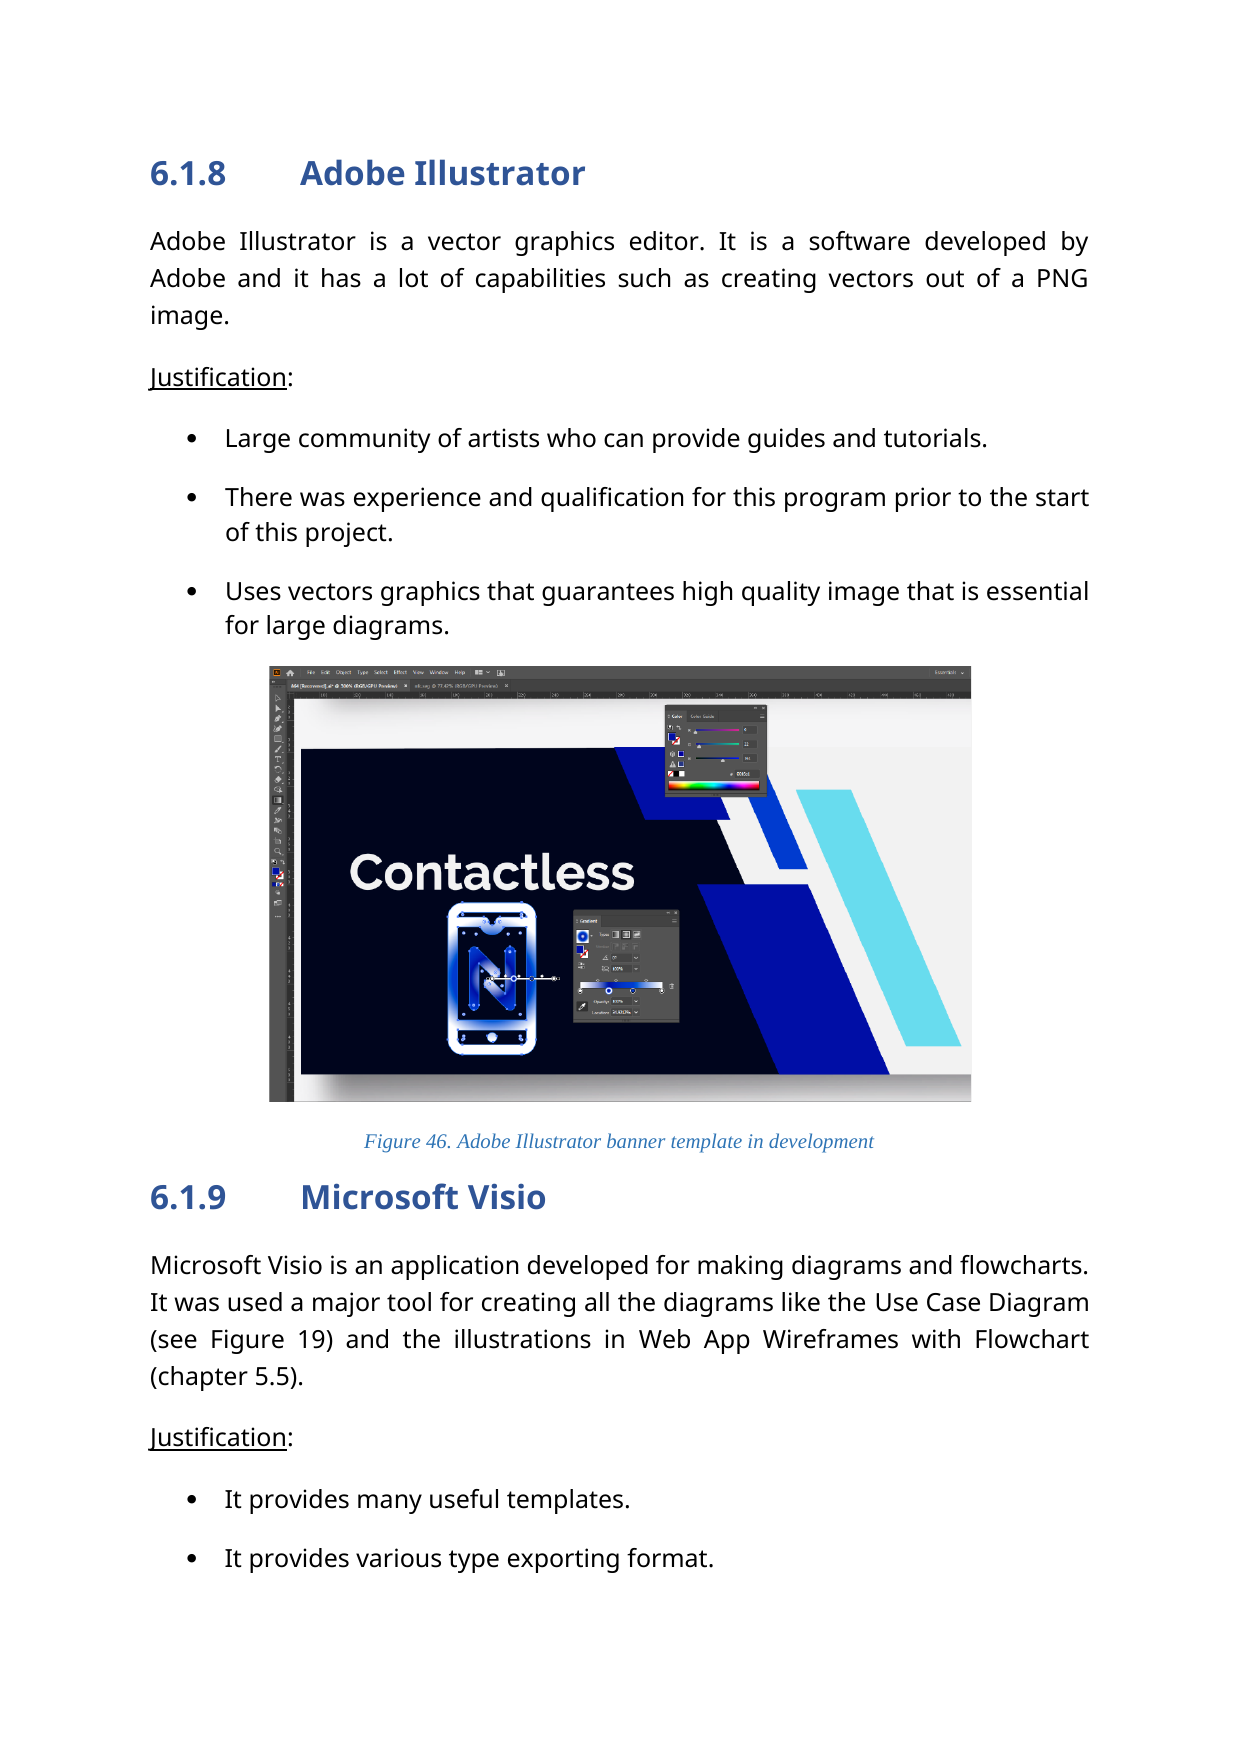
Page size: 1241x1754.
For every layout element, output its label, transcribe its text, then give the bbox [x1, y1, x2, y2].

list Uses vectors graphics that guarantees high quality image that is essential for large diagrams. [187, 573, 1090, 641]
picture [269, 666, 972, 1102]
text Justification: [150, 359, 1090, 393]
text Microsoft Visio is an application developed for making diagrams and flowcharts. It was used a major tool for creating all the diagrams like the Use Case Diagram (see Figure 19) and the illustrations in Web App Wireframes with Flowchart (chapter 5.5). [150, 1248, 1090, 1392]
subtitle Microsoft Visio [150, 1174, 1090, 1219]
list There was experience and qualification for this program prior to the start of this project. [187, 480, 1090, 548]
text Figure 46. Adobe Illustrator banner template in development [150, 1129, 1090, 1153]
list It provides various type exporting format. [187, 1541, 1090, 1575]
text Justification: [150, 1420, 1090, 1454]
list It provides many useful templates. [187, 1482, 1090, 1516]
subtitle Adobe Illustrator [150, 150, 1090, 195]
text Adobe Illustrator is a vector graphics editor. It is a software developed by Adobe and it has a lot of capabilities such as creating vectors out of a PNG image. [150, 224, 1090, 332]
list Large community of artists who can provide guides and tutorials. [187, 421, 1090, 455]
